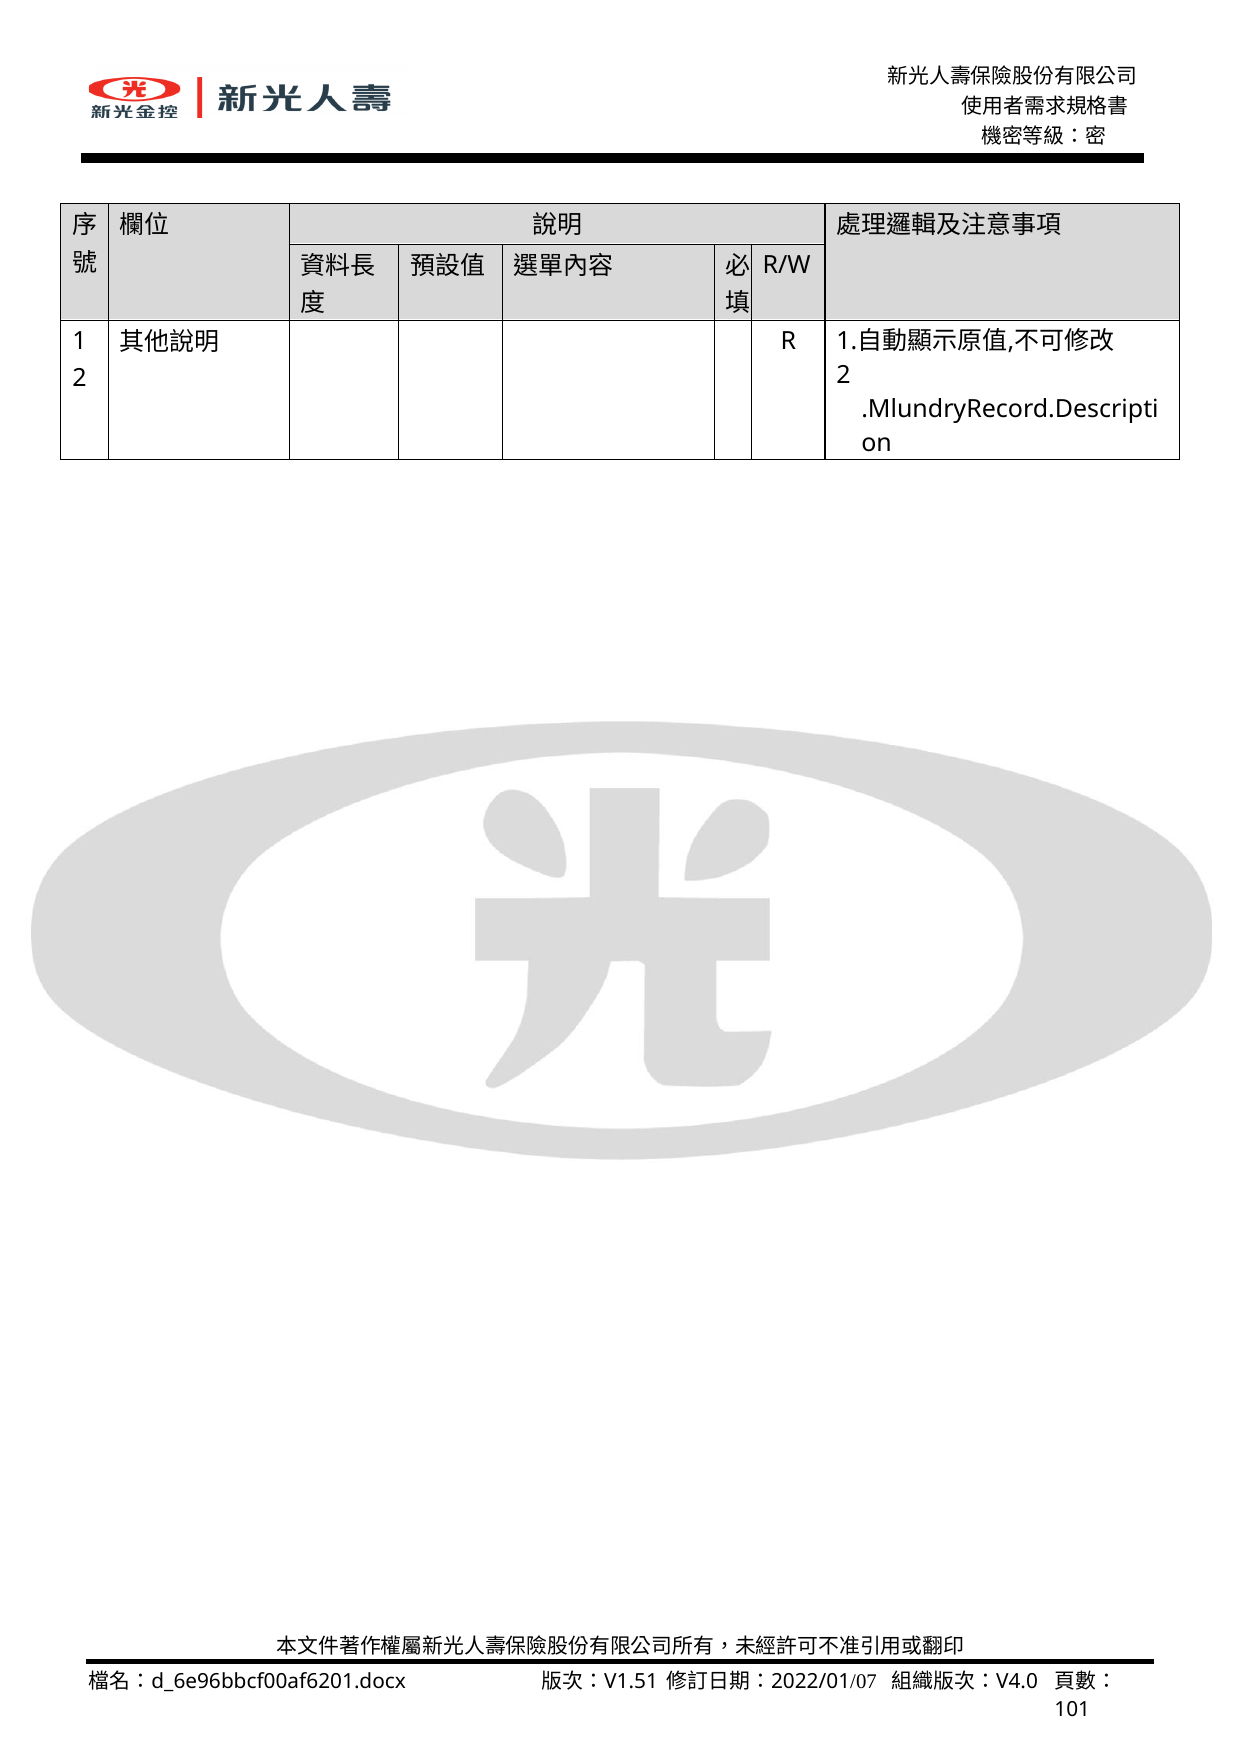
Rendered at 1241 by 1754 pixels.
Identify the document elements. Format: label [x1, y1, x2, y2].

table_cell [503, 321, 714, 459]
picture [88, 61, 414, 118]
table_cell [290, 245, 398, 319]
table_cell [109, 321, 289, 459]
picture [25, 713, 1215, 1166]
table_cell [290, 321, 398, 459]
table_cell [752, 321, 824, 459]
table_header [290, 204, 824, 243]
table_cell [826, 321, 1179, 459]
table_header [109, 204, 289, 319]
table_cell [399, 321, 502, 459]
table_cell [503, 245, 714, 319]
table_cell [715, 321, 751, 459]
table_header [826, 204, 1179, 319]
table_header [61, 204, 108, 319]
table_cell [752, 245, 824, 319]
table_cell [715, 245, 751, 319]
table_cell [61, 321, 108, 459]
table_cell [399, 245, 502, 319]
